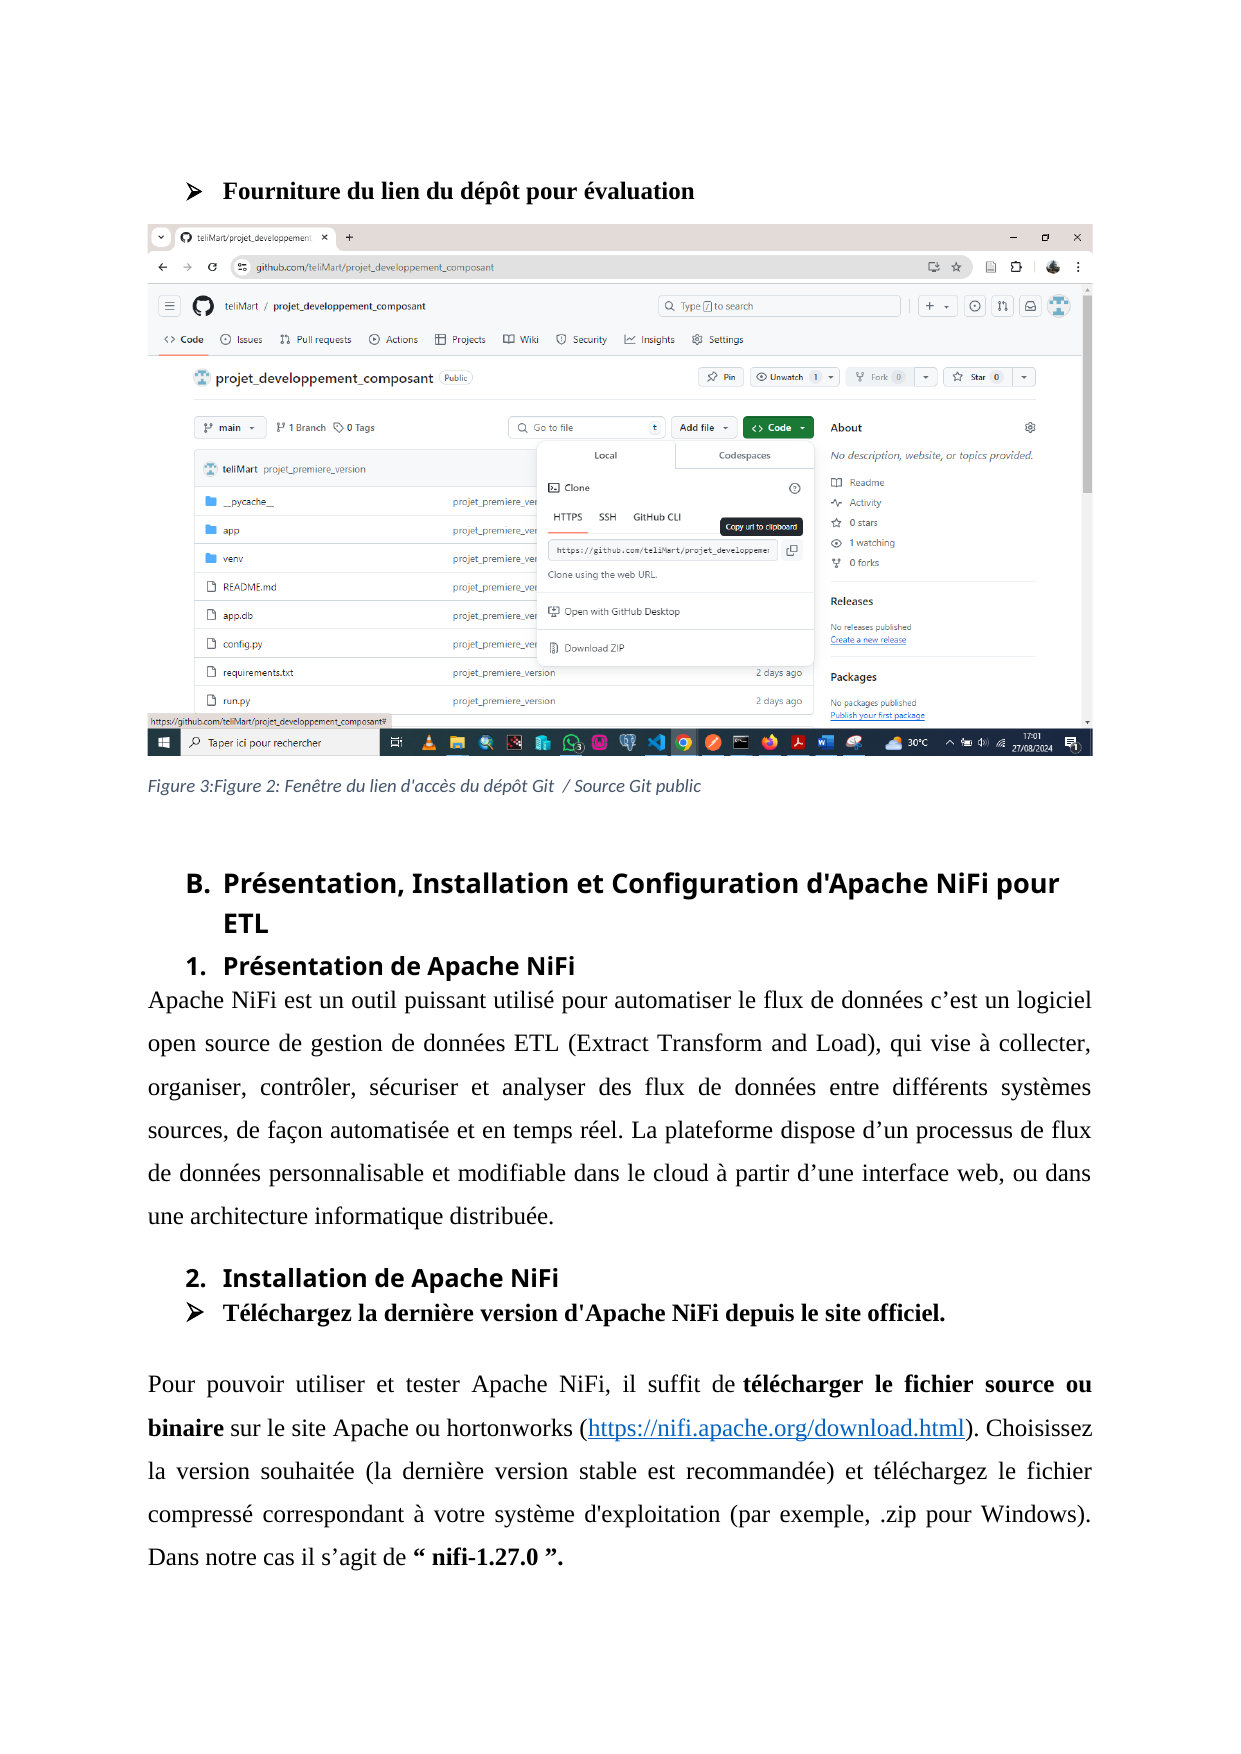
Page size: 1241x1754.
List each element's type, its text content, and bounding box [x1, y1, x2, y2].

picture [147, 224, 1093, 756]
text Pour pouvoir utiliser et tester Apache NiFi, il suffit de télécharger le fichier source ou binaire sur le site Apache ou hortonworks (https://nifi.apache.org/download.html). Choisissez la version souhaitée (la dernière version stable est recommandée) et téléchargez le fichier compressé correspondant à votre système d'exploitation (par exemple, .zip pour Windows). Dans notre cas il s’agit de “ nifi-1.27.0 ”. [148, 1369, 1093, 1571]
list Fourniture du lien du dépôt pour évaluation [185, 176, 1093, 205]
subtitle Installation de Apache NiFi [185, 1261, 1093, 1295]
list Téléchargez la dernière version d'Apache NiFi depuis le site officiel. [185, 1298, 1093, 1326]
subtitle Présentation, Installation et Configuration d'Apache NiFi pour ETL [185, 865, 1093, 942]
text Figure 3:Figure 2: Fenêtre du lien d'accès du dépôt Git / Source Git public [148, 774, 1093, 797]
subtitle Présentation de Apache NiFi [185, 949, 1093, 983]
text Apache NiFi est un outil puissant utilisé pour automatiser le flux de données c’est un logiciel open source de gestion de données ETL (Extract Transform and Load), qui vise à collecter, organiser, contrôler, sécuriser et analyser des flux de données entre différents systèmes sources, de façon automatisée et en temps réel. La plateforme dispose d’un processus de flux de données personnalisable et modifiable dans le cloud à partir d’une interface web, ou dans une architecture informatique distribuée. [148, 985, 1093, 1230]
